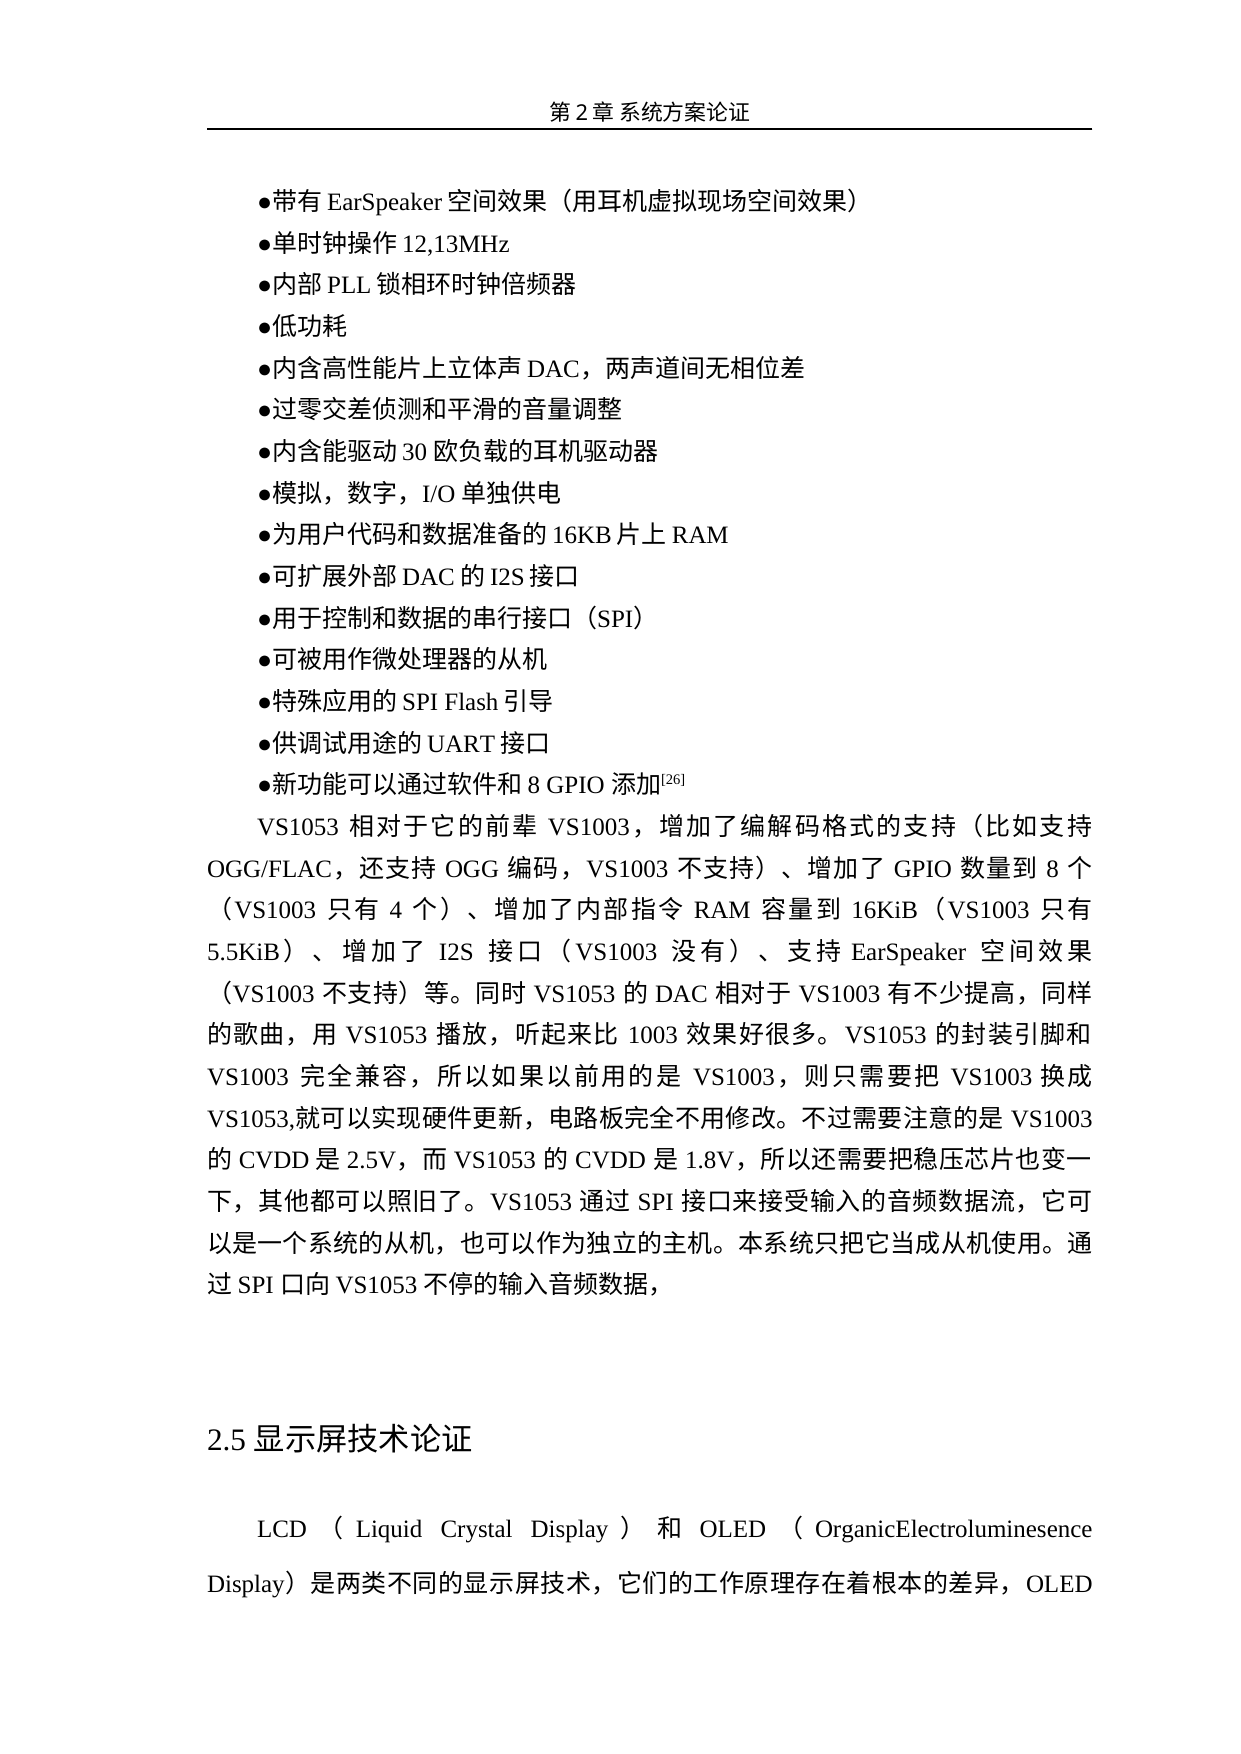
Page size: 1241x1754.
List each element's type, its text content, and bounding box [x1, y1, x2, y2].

text ●低功耗 [207, 302, 1092, 344]
text ●带有EarSpeaker空间效果（用耳机虚拟现场空间效果） [207, 177, 1092, 219]
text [207, 1509, 1092, 1599]
text ●可扩展外部DAC的I2S接口 [207, 552, 1092, 594]
text ●用于控制和数据的串行接口（SPI） [207, 594, 1092, 636]
text ●内含能驱动30 欧负载的耳机驱动器 [207, 427, 1092, 469]
text ●供调试用途的UART接口 [207, 719, 1092, 761]
text ●可被用作微处理器的从机 [207, 636, 1092, 677]
text ●过零交差侦测和平滑的音量调整 [207, 386, 1092, 427]
text ●特殊应用的SPI Flash引导 [207, 677, 1092, 719]
text ●单时钟操作12,13MHz [207, 219, 1092, 261]
text ●内部PLL锁相环时钟倍频器 [207, 261, 1092, 302]
text VS1053 相对于它的前辈 VS1003，增加了编解码格式的支持（比如支持 OGG/FLAC，还支持 OGG 编码，VS1003 不支持）、增加了 GPIO 数量到 8 个（VS1003 只有 4 个）、增加了内部指令 RAM 容量到 16KiB（VS1003 只有 5.5KiB）、增加了 I2S 接口（VS1003 没有）、支持EarSpeaker 空间效果（VS1003 不支持）等。同时 VS1053 的 DAC 相对于 VS1003 有不少提高，同样的歌曲，用 VS1053 播放，听起来比 1003 效果好很多。VS1053 的封装引脚和 VS1003 完全兼容，所以如果以前用的是 VS1003，则只需要把 VS1003换成 VS1053,就可以实现硬件更新，电路板完全不用修改。不过需要注意的是 VS1003 的 CVDD是 2.5V，而 VS1053 的 CVDD 是 1.8V，所以还需要把稳压芯片也变一下，其他都可以照旧了。VS1053 通过 SPI 接口来接受输入的音频数据流，它可以是一个系统的从机，也可以作为独立的主机。本系统只把它当成从机使用。通过 SPI 口向 VS1053 不停的输入音频数据， [207, 802, 1092, 1302]
text ●为用户代码和数据准备的16KB片上RAM [207, 511, 1092, 552]
subtitle 2.5 显示屏技术论证 [207, 1414, 1092, 1459]
text ●模拟，数字，I/O 单独供电 [207, 469, 1092, 511]
text ●内含高性能片上立体声DAC，两声道间无相位差 [207, 344, 1092, 386]
text ●新功能可以通过软件和 8 GPIO 添加[26] [207, 761, 1092, 802]
